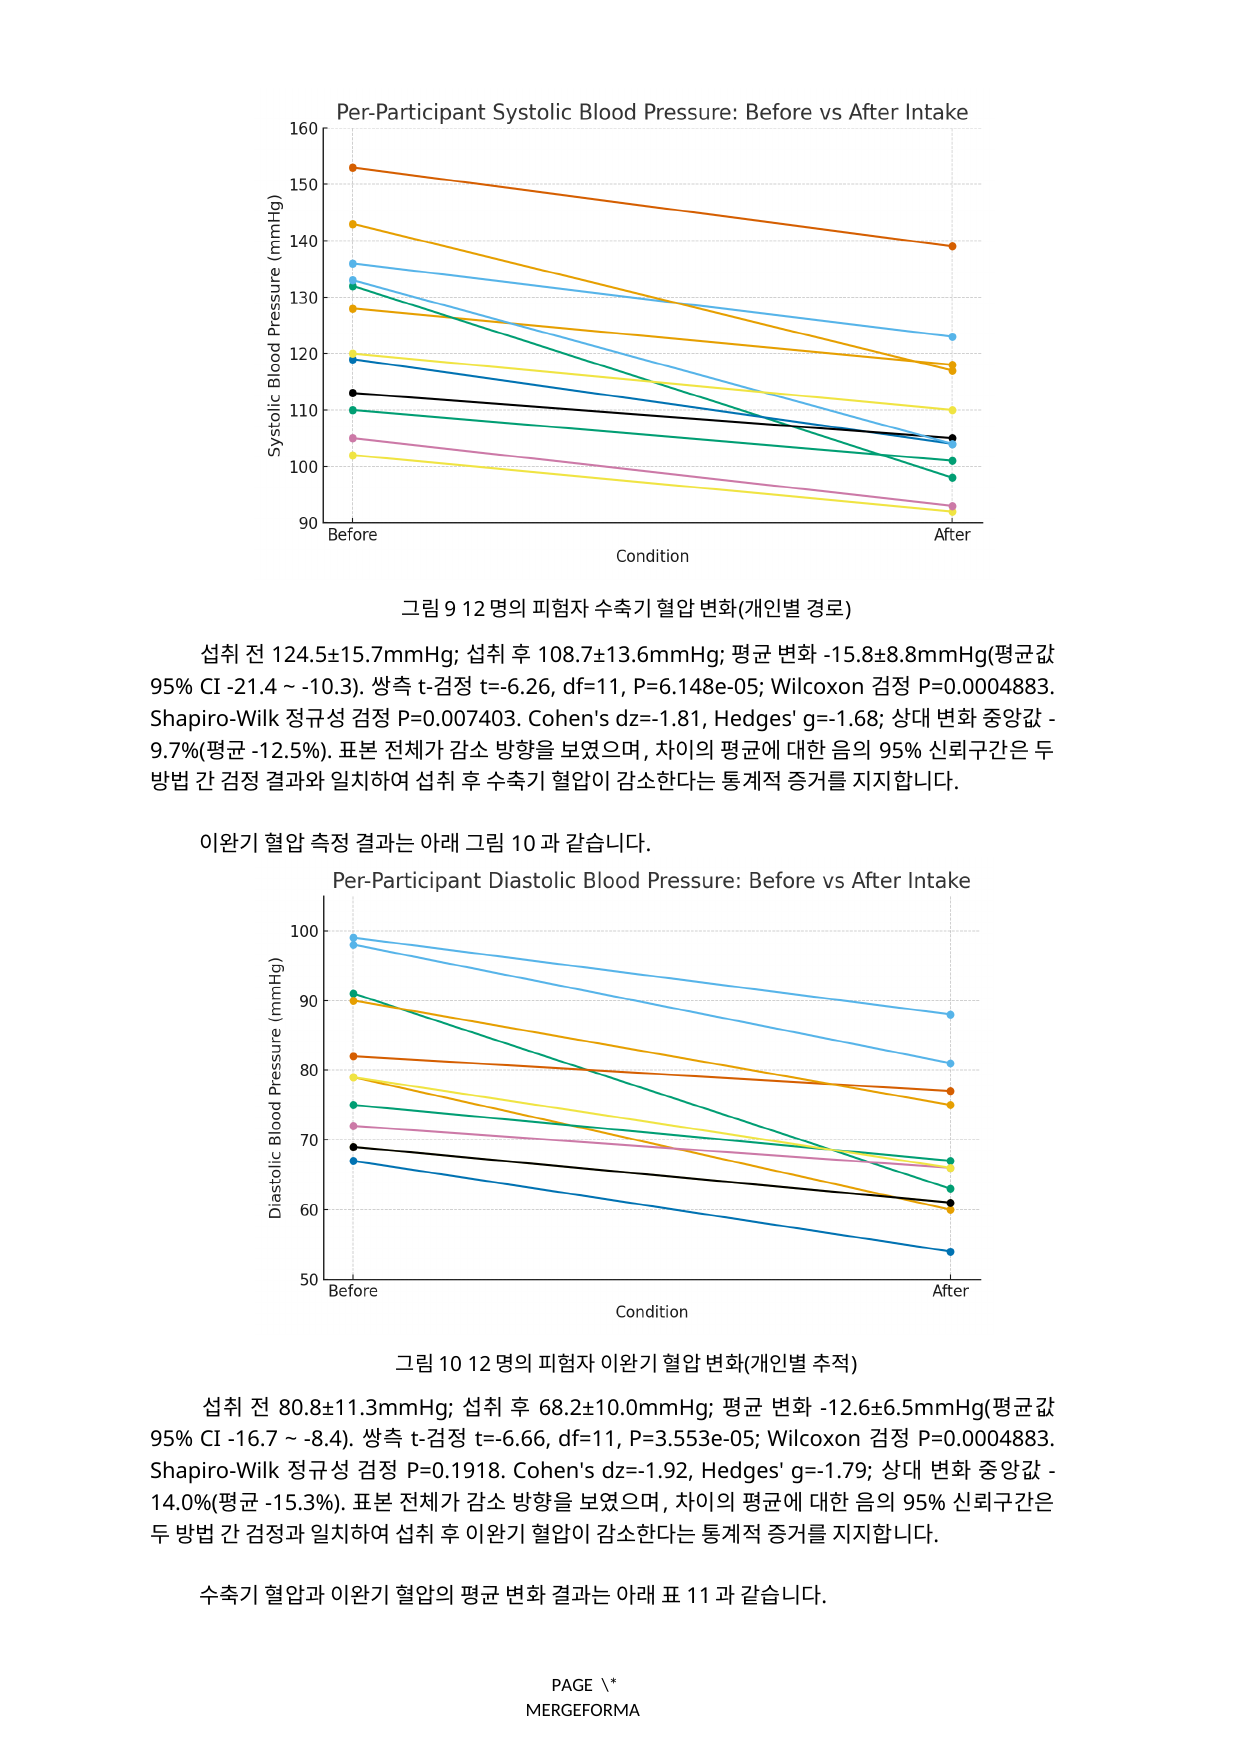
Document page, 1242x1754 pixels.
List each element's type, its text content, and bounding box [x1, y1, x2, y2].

text 이완기 혈압 측정 결과는 아래 그림 10과 같습니다. [150, 826, 1055, 858]
text 섭취 전 80.8±11.3mmHg; 섭취 후 68.2±10.0mmHg; 평균 변화 -12.6±6.5mmHg(평균값 95% CI -16.7 ~ -8.4). 쌍측 t-검정 t=-6.66, df=11, P=3.553e-05; Wilcoxon 검정 P=0.0004883. Shapiro-Wilk 정규성 검정 P=0.1918. Cohen's dz=-1.92, Hedges' g=-1.79; 상대 변화 중앙값 -14.0%(평균 -15.3%). 표본 전체가 감소 방향을 보였으며, 차이의 평균에 대한 음의 95% 신뢰구간은 두 방법 간 검정과 일치하여 섭취 후 이완기 혈압이 감소한다는 통계적 증거를 지지합니다. [150, 1390, 1055, 1548]
text 그림10 12명의 피험자 이완기 혈압 변화(개인별 추적) [150, 1347, 1055, 1377]
text 섭취 전 124.5±15.7mmHg; 섭취 후 108.7±13.6mmHg; 평균 변화 -15.8±8.8mmHg(평균값 95% CI -21.4 ~ -10.3). 쌍측 t-검정 t=-6.26, df=11, P=6.148e-05; Wilcoxon 검정 P=0.0004883. Shapiro-Wilk 정규성 검정 P=0.007403. Cohen's dz=-1.81, Hedges' g=-1.68; 상대 변화 중앙값 -9.7%(평균 -12.5%). 표본 전체가 감소 방향을 보였으며, 차이의 평균에 대한 음의 95% 신뢰구간은 두 방법 간 검정 결과와 일치하여 섭취 후 수축기 혈압이 감소한다는 통계적 증거를 지지합니다. [150, 637, 1055, 796]
text 그림9 12명의 피험자 수축기 혈압 변화(개인별 경로) [150, 592, 1055, 622]
text 수축기 혈압과 이완기 혈압의 평균 변화 결과는 아래 표 11과 같습니다. [150, 1578, 1055, 1610]
picture [254, 88, 996, 580]
picture [255, 857, 994, 1335]
